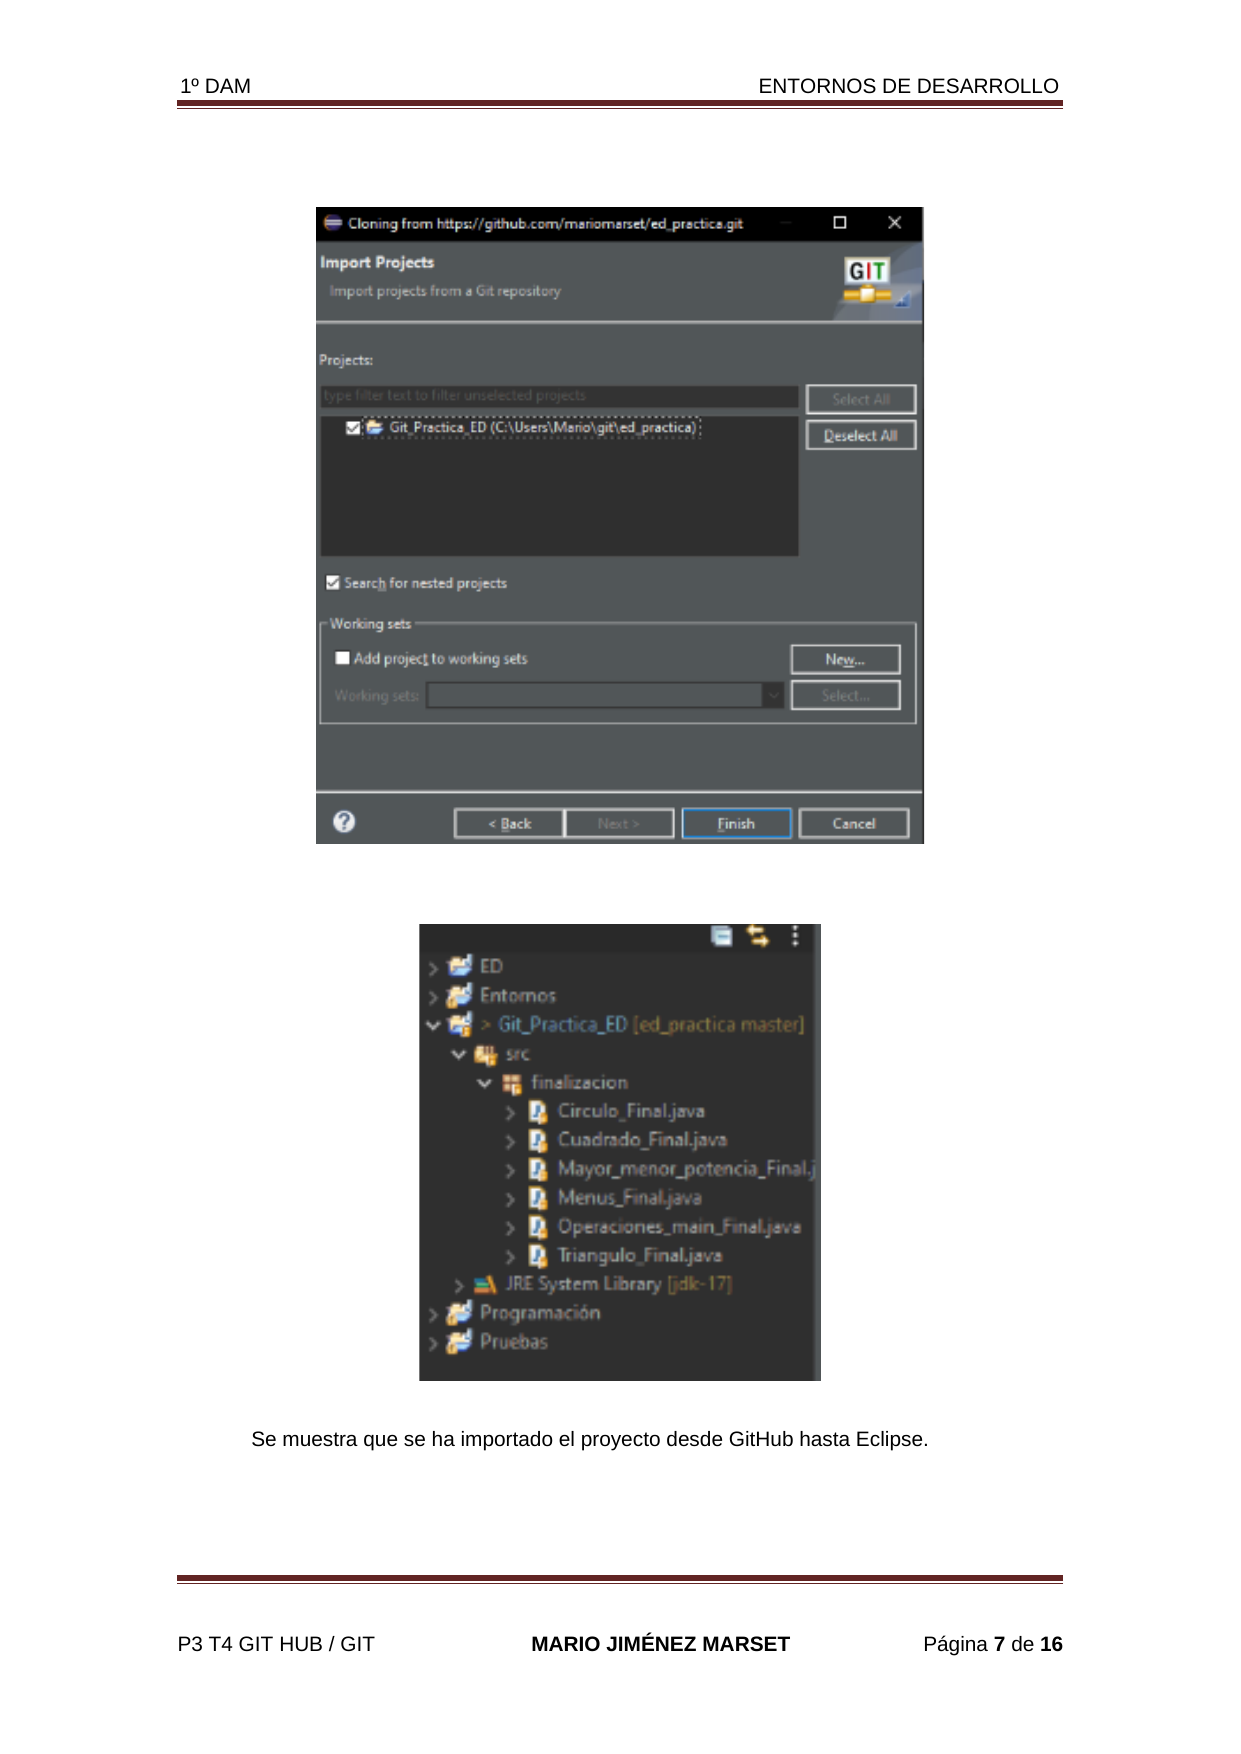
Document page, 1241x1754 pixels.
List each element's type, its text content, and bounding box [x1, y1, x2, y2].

picture [419, 924, 821, 1381]
picture [316, 207, 925, 844]
text Se muestra que se ha importado el proyecto desde GitHub hasta Eclipse. [251, 1427, 1063, 1451]
